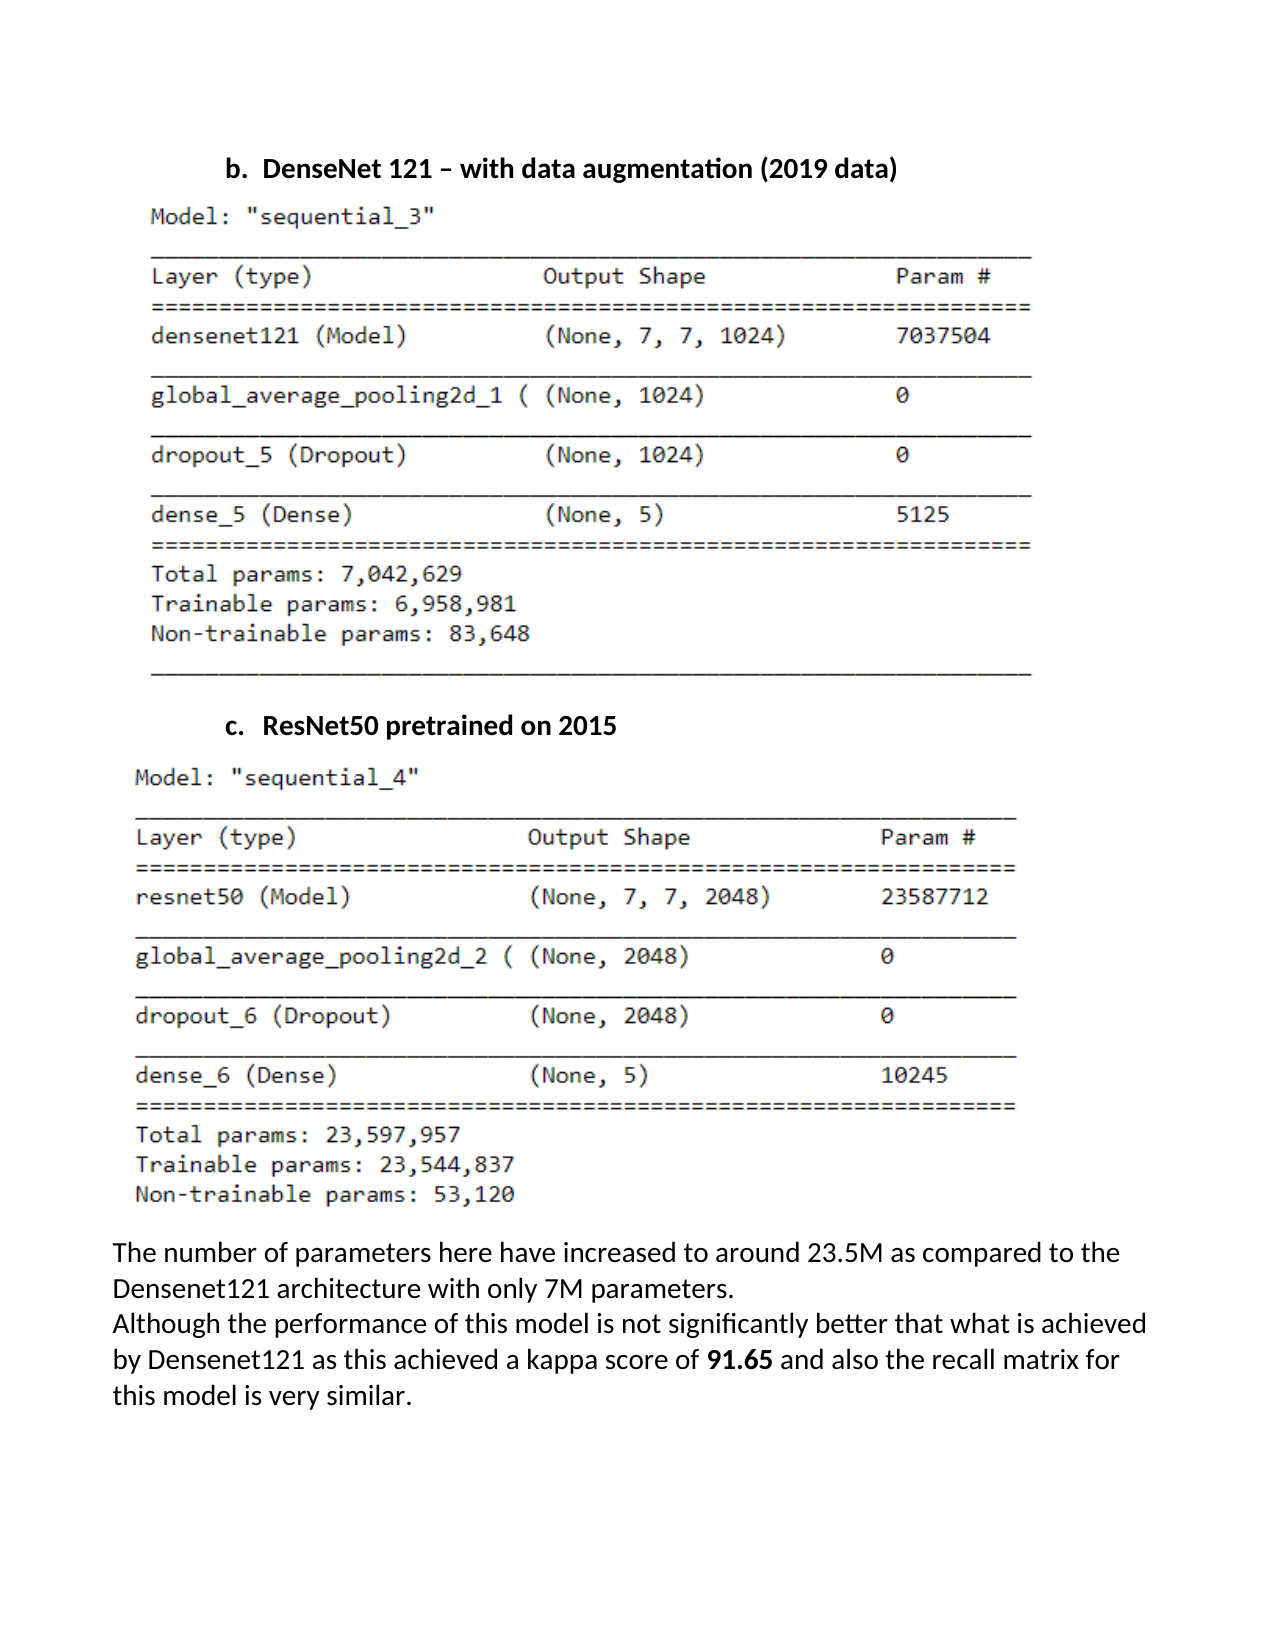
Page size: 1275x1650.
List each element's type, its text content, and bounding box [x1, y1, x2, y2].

text The number of parameters here have increased to around 23.5M as compared to the Densenet121 architecture with only 7M parameters. [736, 1234, 1162, 1306]
picture [112, 751, 1079, 1235]
text Although the performance of this model is not significantly better that what is achieved by Densenet121 as this achieved a kappa score of 91.65 and also the recall matrix for this model is very similar. [413, 1306, 1162, 1412]
subtitle DenseNet 121 – with data augmentation (2019 data) [225, 150, 1162, 186]
picture [112, 193, 1091, 679]
subtitle ResNet50 pretrained on 2015 [225, 707, 1162, 743]
